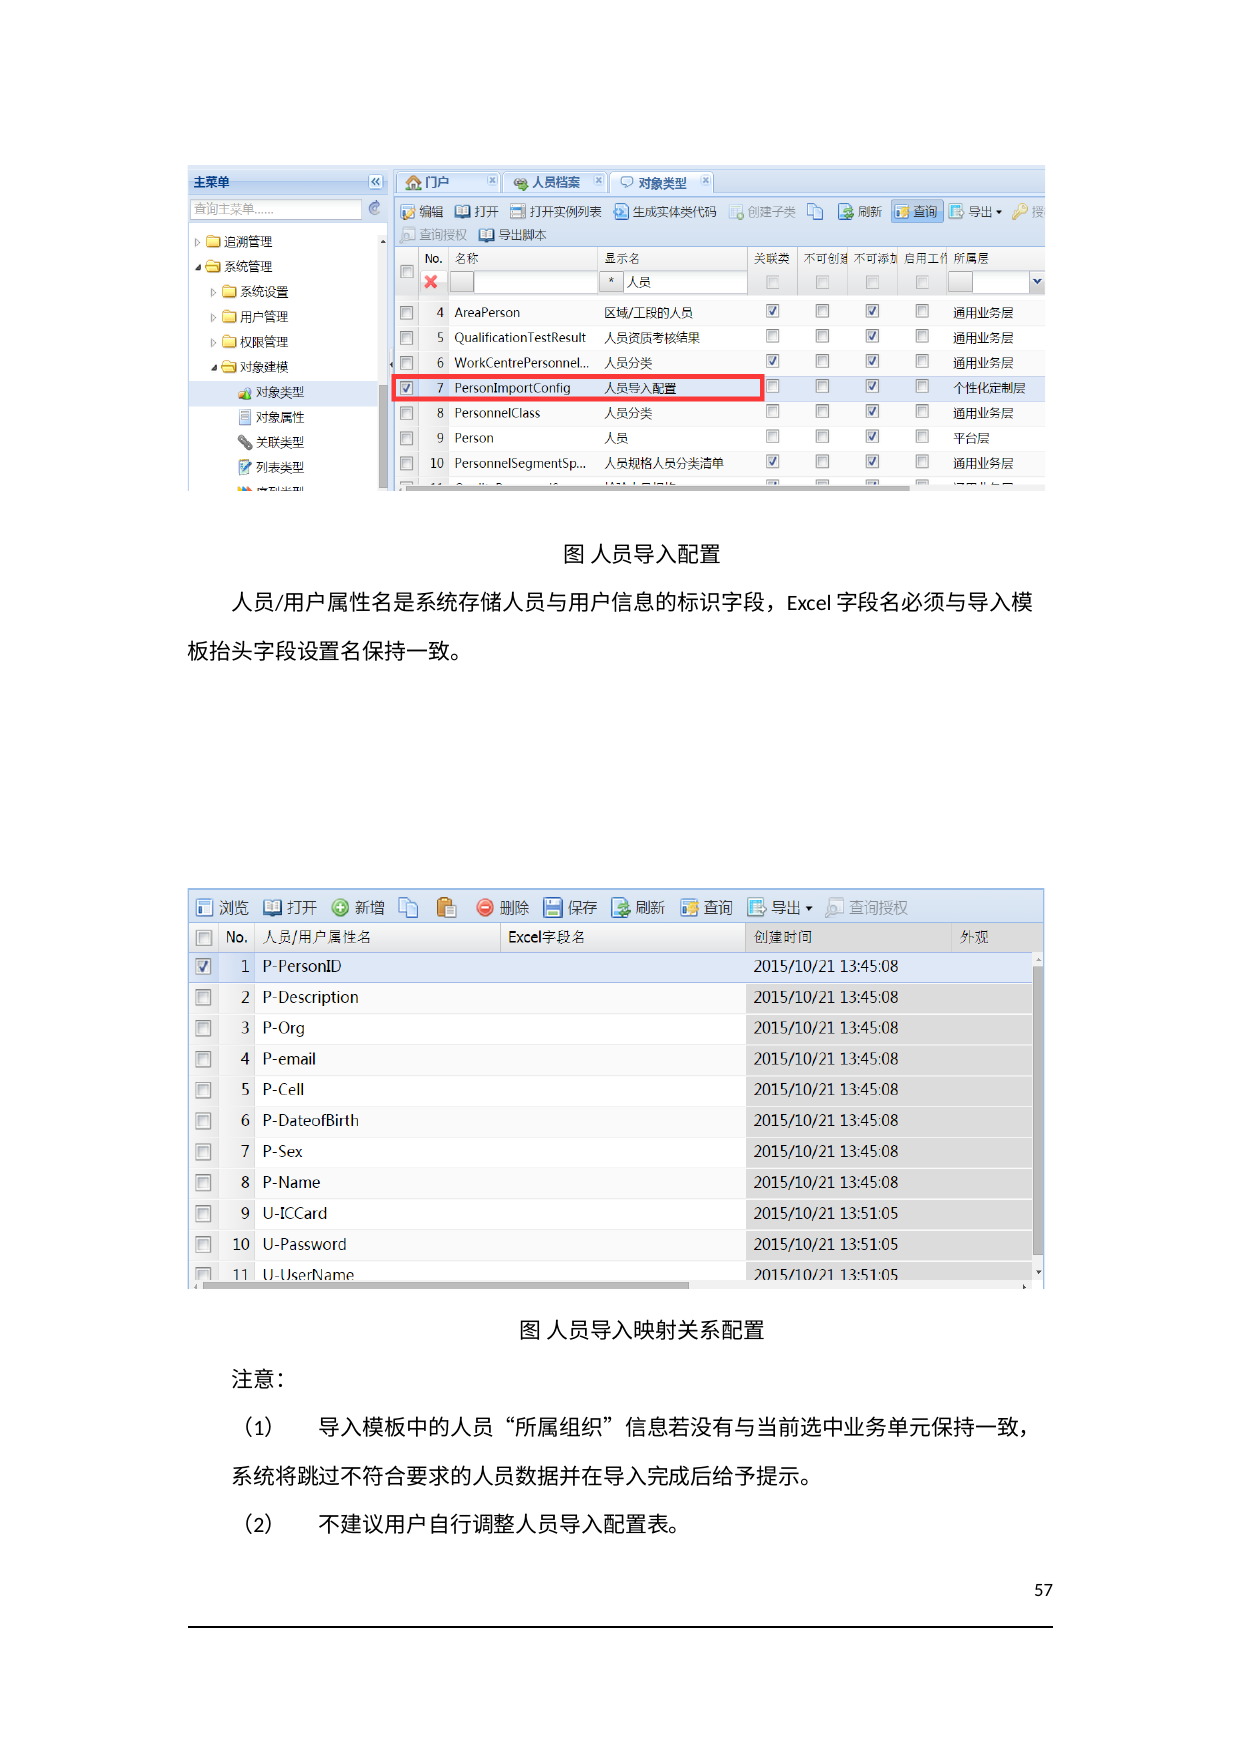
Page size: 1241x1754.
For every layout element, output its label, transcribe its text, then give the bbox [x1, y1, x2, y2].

picture [187, 165, 1046, 491]
text 图 人员导入配置 [187, 536, 1053, 569]
text 注意： [187, 1361, 1053, 1394]
list 导入模板中的人员“所属组织”信息若没有与当前选中业务单元保持一致，系统将跳过不符合要求的人员数据并在导入完成后给予提示。 [231, 1409, 1053, 1491]
picture [187, 888, 1046, 1289]
list 不建议用户自行调整人员导入配置表。 [231, 1507, 1053, 1539]
text 图 人员导入映射关系配置 [187, 1313, 1053, 1345]
